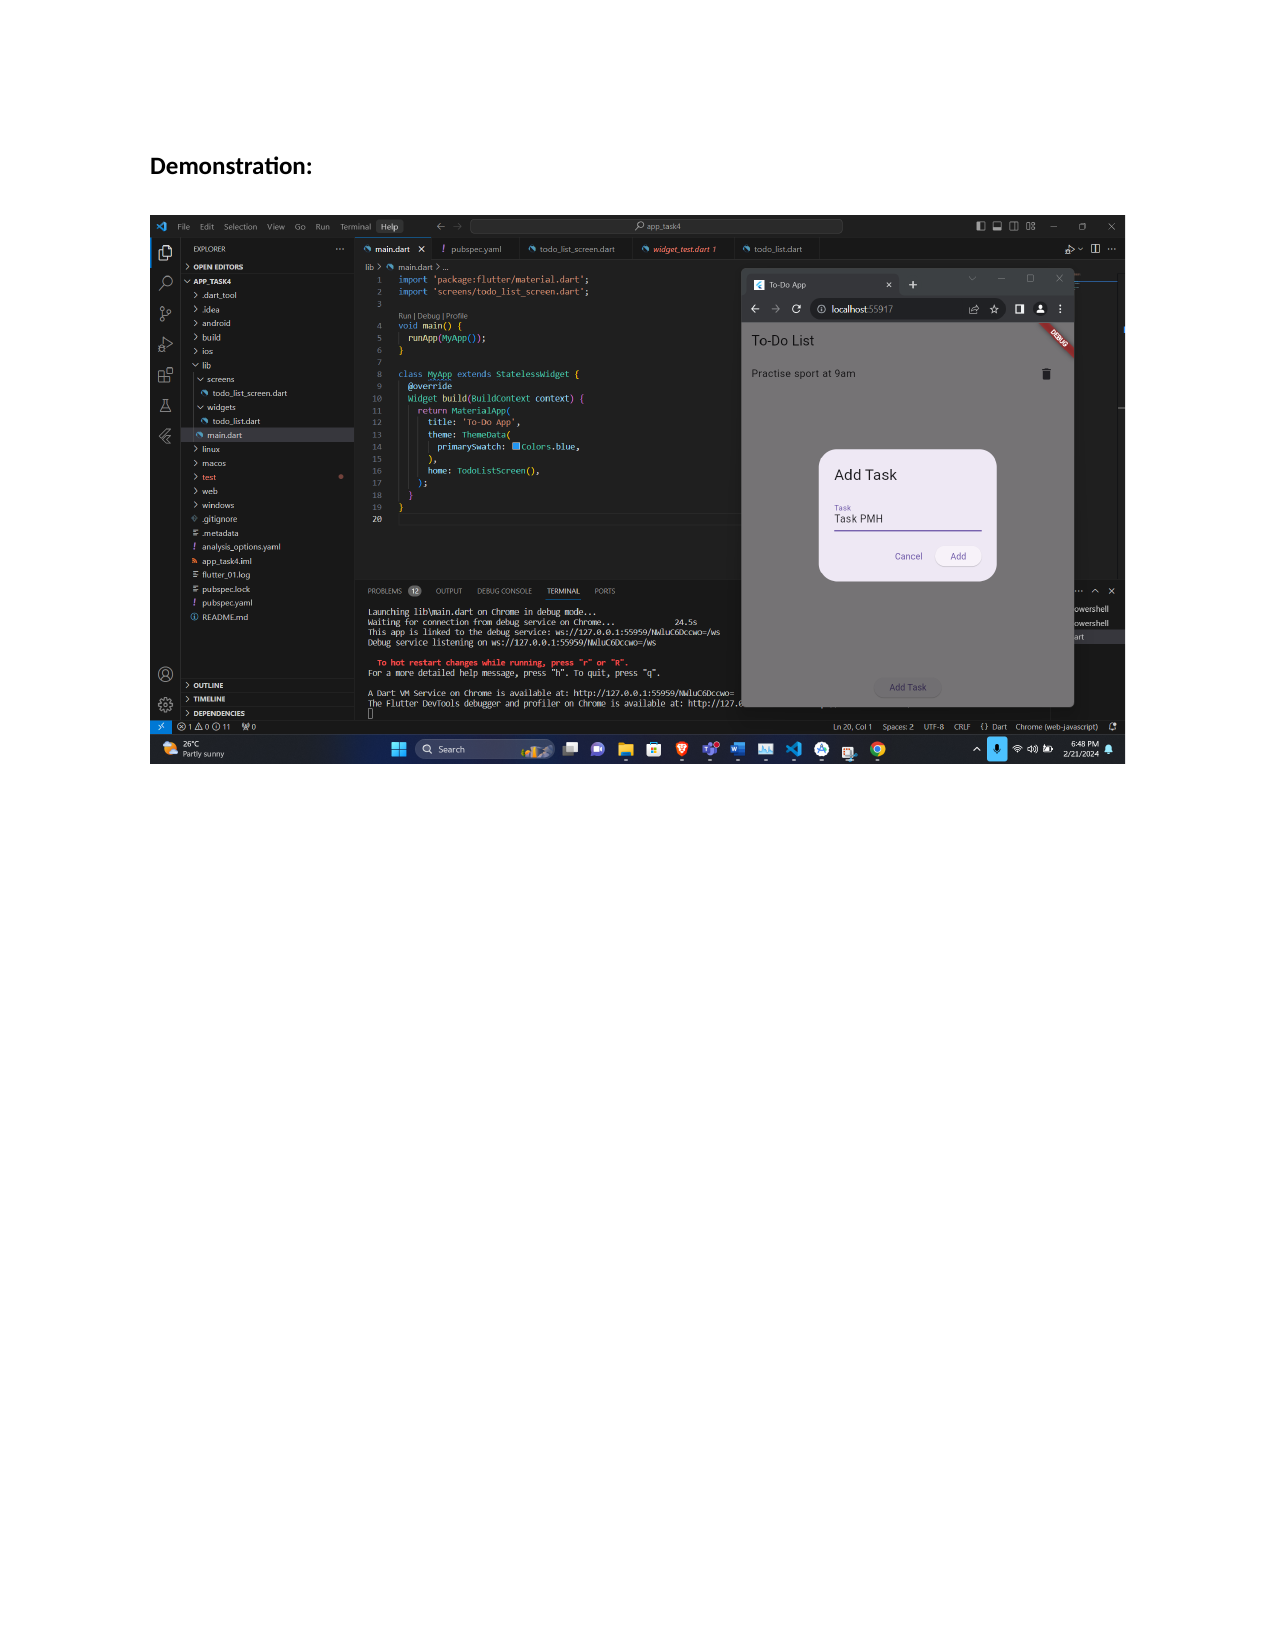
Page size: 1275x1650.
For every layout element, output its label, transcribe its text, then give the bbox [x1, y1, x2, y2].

text Demonstration: [150, 150, 1125, 215]
picture [150, 215, 1125, 764]
